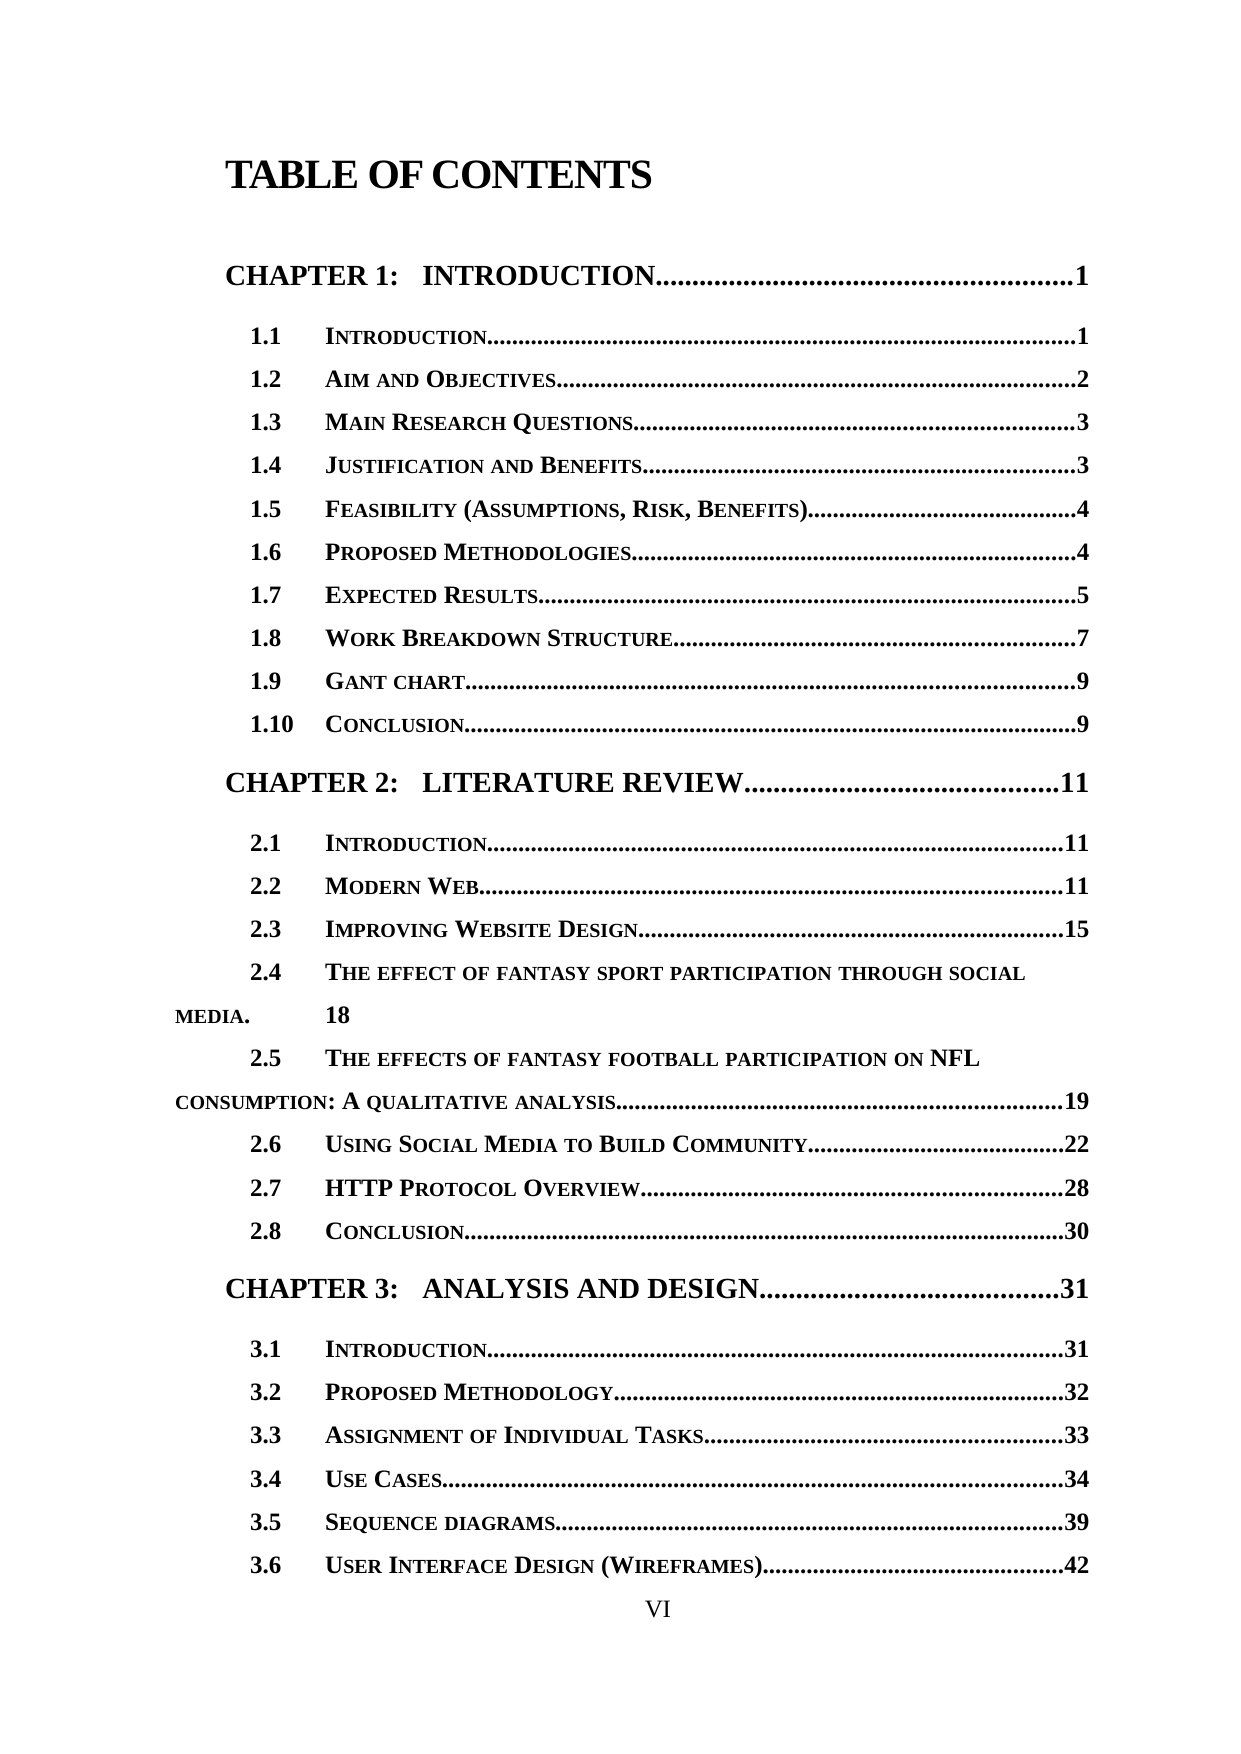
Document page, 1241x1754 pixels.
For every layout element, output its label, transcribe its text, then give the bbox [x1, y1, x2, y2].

text Chapter 1: Introduction 1 [150, 258, 1090, 292]
text 2.8 Conclusion 30 [175, 1216, 1090, 1244]
text 2.5 The effects of fantasy football participation on NFL consumption: A qualitative analysis. 19 [175, 1043, 1090, 1115]
text Chapter 2: Literature Review 11 [150, 765, 1090, 798]
text 1.7 Expected Results 5 [175, 580, 1090, 609]
text 3.2 Proposed Methodology 32 [175, 1377, 1090, 1406]
text 1.10 Conclusion 9 [175, 709, 1090, 738]
text 1.4 Justification and Benefits 3 [175, 451, 1090, 479]
text Chapter 3: Analysis and Design 31 [150, 1271, 1090, 1305]
text 2.4 The effect of fantasy sport participation through social media. 18 [175, 957, 1090, 1029]
text 2.1 Introduction 11 [175, 828, 1090, 856]
text 3.5 Sequence diagrams 39 [175, 1507, 1090, 1536]
text 3.6 User Interface Design (Wireframes) 42 [175, 1550, 1090, 1579]
text 2.7 HTTP Protocol Overview 28 [175, 1173, 1090, 1201]
text 1.3 Main Research Questions 3 [175, 407, 1090, 436]
text 2.3 Improving Website Design 15 [175, 914, 1090, 943]
text 1.5 Feasibility (Assumptions, Risk, Benefits) 4 [175, 494, 1090, 522]
text 3.4 Use Cases 34 [175, 1464, 1090, 1492]
text 1.9 Gant chart 9 [175, 666, 1090, 695]
text 3.1 Introduction 31 [175, 1334, 1090, 1363]
text 2.2 Modern Web 11 [175, 871, 1090, 899]
title TABLE OF CONTENTS [150, 150, 1090, 198]
text 3.3 Assignment of Individual Tasks 33 [175, 1421, 1090, 1449]
text 1.1 Introduction 1 [175, 321, 1090, 350]
text 1.8 Work Breakdown Structure 7 [175, 623, 1090, 652]
text 1.6 Proposed Methodologies 4 [175, 537, 1090, 566]
text 2.6 Using Social Media to Build Community 22 [175, 1129, 1090, 1158]
text 1.2 Aim and Objectives 2 [175, 364, 1090, 393]
